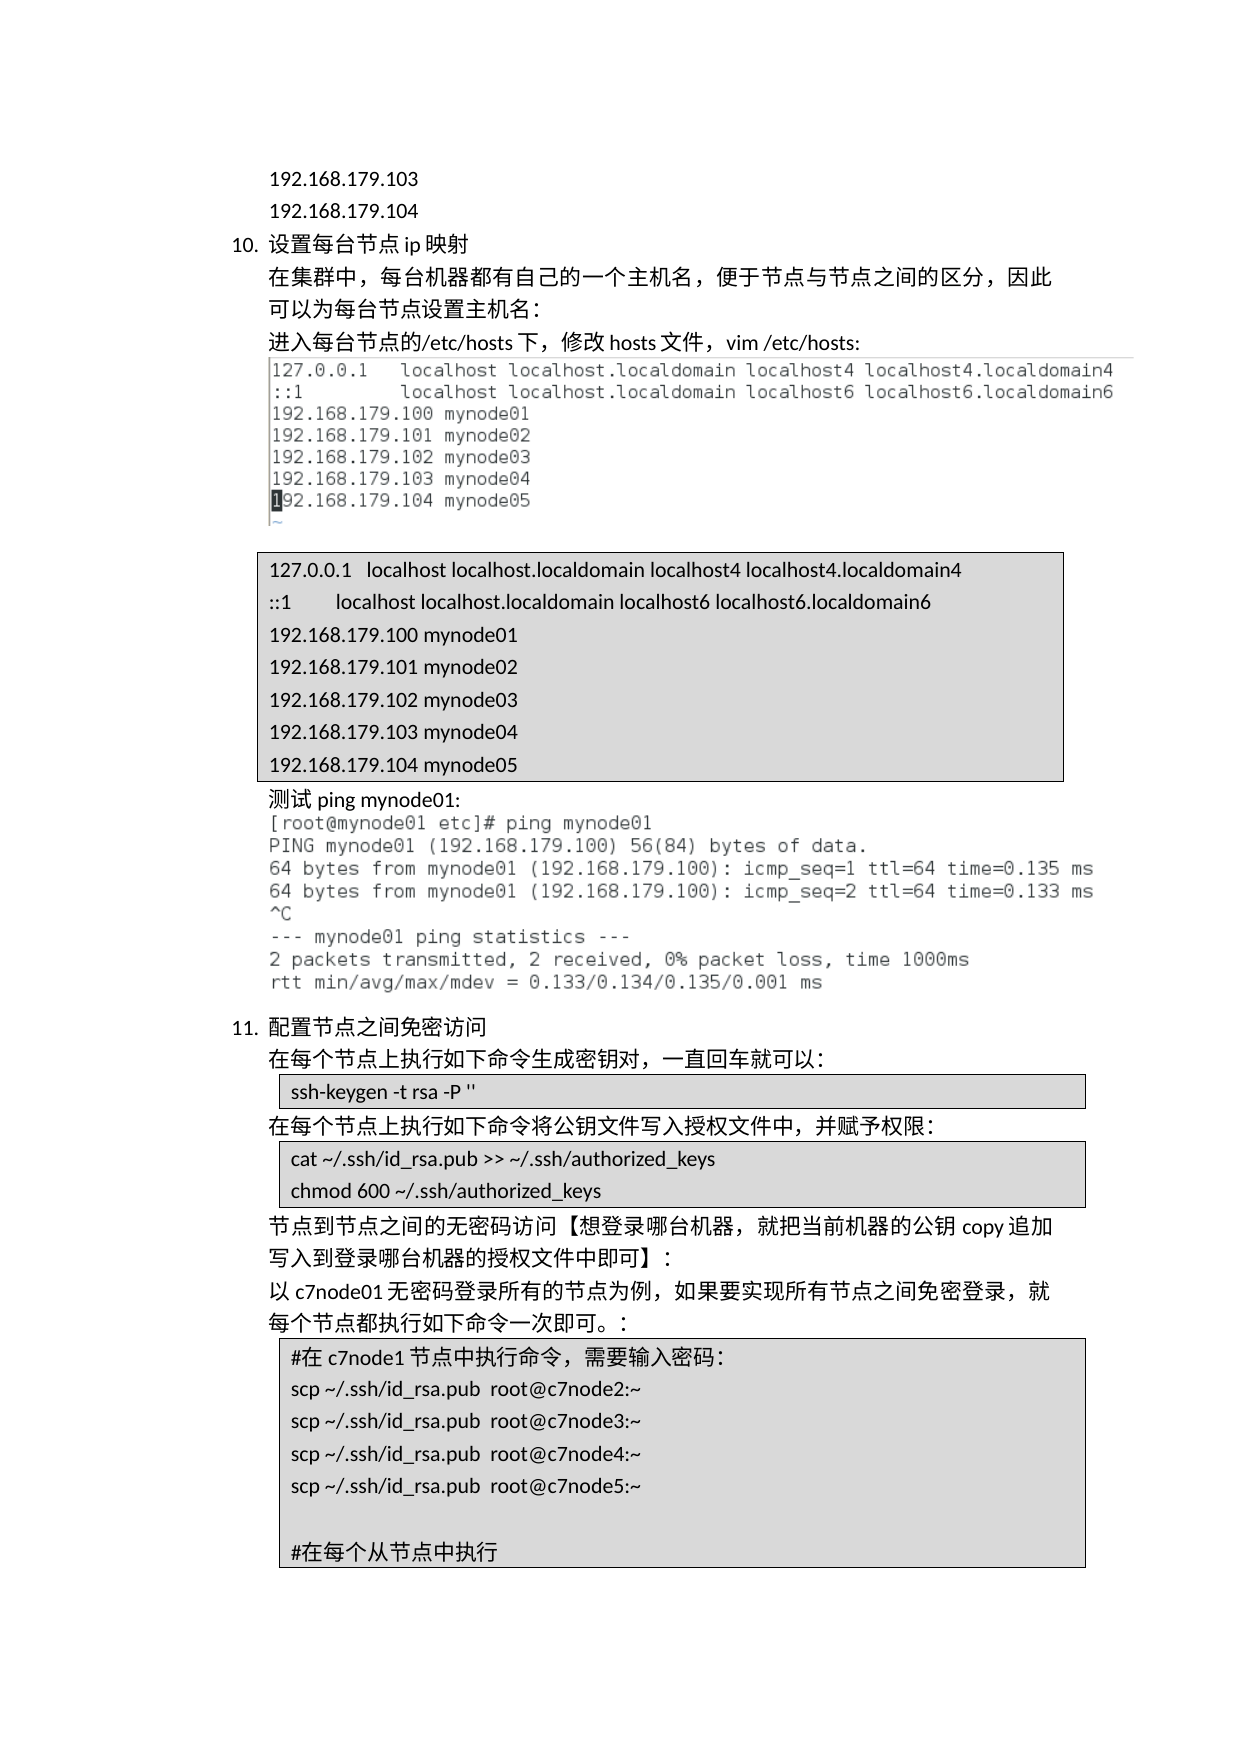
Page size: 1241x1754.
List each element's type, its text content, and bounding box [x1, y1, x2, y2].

table_header ssh-keygen -t rsa -P '' [280, 1075, 1085, 1108]
table_header cat ~/.ssh/id_rsa.pub >> ~/.ssh/authorized_keys chmod 600 ~/.ssh/authorized_keys [280, 1142, 1085, 1207]
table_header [280, 1339, 1085, 1567]
list 在每个节点上执行如下命令将公钥文件写入授权文件中，并赋予权限： [269, 1109, 1053, 1141]
picture [268, 357, 1134, 526]
list 配置节点之间免密访问 [231, 1009, 1053, 1042]
list 192.168.179.103 [269, 162, 1053, 194]
list 192.168.179.104 [269, 194, 1053, 227]
table_header 127.0.0.1 localhost localhost.localdomain localhost4 localhost4.localdomain4 ::1 localhost localhost.localdomain localhost6 localhost6.localdomain6 192.168.179.100 mynode01 192.168.179.101 mynode02 192.168.179.102 mynode03 192.168.179.103 mynode04 192.168.179.104 mynode05 [258, 553, 1063, 781]
list 在每个节点上执行如下命令生成密钥对，一直回车就可以： [269, 1042, 1053, 1074]
list 测试 ping mynode01: [268, 782, 1053, 814]
list 在集群中，每台机器都有自己的一个主机名，便于节点与节点之间的区分，因此可以为每台节点设置主机名： [268, 259, 1053, 324]
picture [268, 814, 1134, 995]
list 以c7node01无密码登录所有的节点为例，如果要实现所有节点之间免密登录，就每个节点都执行如下命令一次即可。： [269, 1273, 1053, 1338]
list 进入每台节点的/etc/hosts下，修改hosts文件，vim /etc/hosts: [268, 324, 1053, 357]
list 设置每台节点ip映射 [231, 227, 1053, 259]
list 节点到节点之间的无密码访问【想登录哪台机器，就把当前机器的公钥copy追加写入到登录哪台机器的授权文件中即可】： [269, 1208, 1053, 1273]
